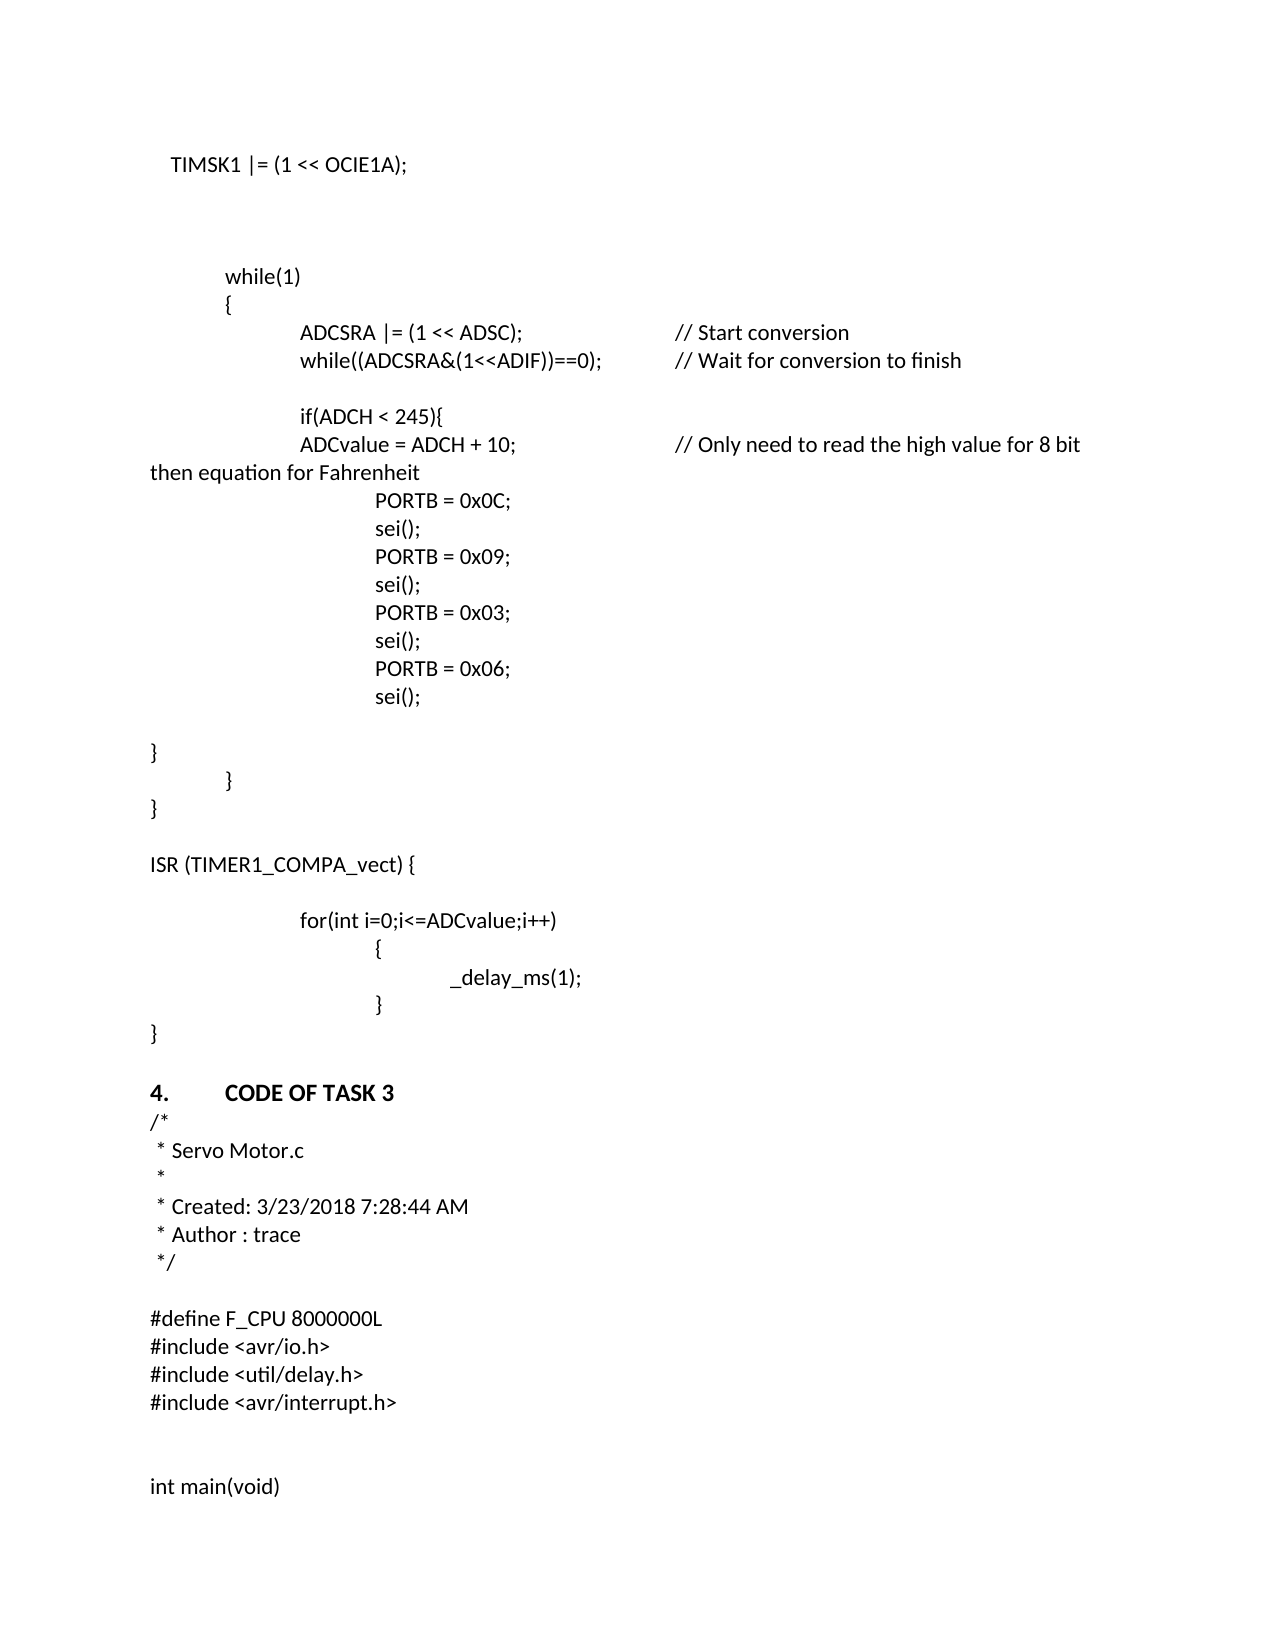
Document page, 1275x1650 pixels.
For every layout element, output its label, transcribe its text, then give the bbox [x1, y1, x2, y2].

text /* [150, 1108, 1125, 1136]
text sei(); [150, 682, 1125, 710]
text if(ADCH < 245){ [150, 402, 1125, 430]
text _delay_ms(1); [150, 963, 1125, 991]
text #include <avr/io.h> [150, 1332, 1125, 1360]
text } [150, 1019, 1125, 1047]
text { [150, 934, 1125, 963]
text ADCSRA |= (1 << ADSC); // Start conversion [150, 318, 1125, 346]
text } [150, 738, 1125, 766]
text */ [150, 1248, 1125, 1276]
text TIMSK1 |= (1 << OCIE1A); [150, 150, 1125, 178]
text #include <util/delay.h> [150, 1360, 1125, 1388]
text int main(void) [150, 1472, 1125, 1500]
text PORTB = 0x0C; [150, 486, 1125, 514]
text * Author : trace [150, 1220, 1125, 1248]
text while(1) [150, 262, 1125, 290]
text PORTB = 0x06; [150, 654, 1125, 682]
text * [150, 1164, 1125, 1192]
text while((ADCSRA&(1<<ADIF))==0); // Wait for conversion to finish [150, 346, 1125, 374]
text ADCvalue = ADCH + 10; // Only need to read the high value for 8 bit then equation for Fahrenheit [150, 430, 1125, 486]
text #include <avr/interrupt.h> [150, 1388, 1125, 1416]
text sei(); [150, 626, 1125, 654]
text } [150, 766, 1125, 794]
text PORTB = 0x03; [150, 598, 1125, 626]
text ISR (TIMER1_COMPA_vect) { [150, 851, 1125, 878]
text { [150, 290, 1125, 318]
list CODE OF TASK 3 [150, 1077, 1125, 1108]
text PORTB = 0x09; [150, 542, 1125, 570]
text * Servo Motor.c [150, 1136, 1125, 1164]
text * Created: 3/23/2018 7:28:44 AM [150, 1192, 1125, 1220]
text for(int i=0;i<=ADCvalue;i++) [150, 907, 1125, 934]
text } [150, 991, 1125, 1019]
text #define F_CPU 8000000L [150, 1304, 1125, 1332]
text } [150, 794, 1125, 822]
text sei(); [150, 514, 1125, 542]
text sei(); [150, 570, 1125, 598]
